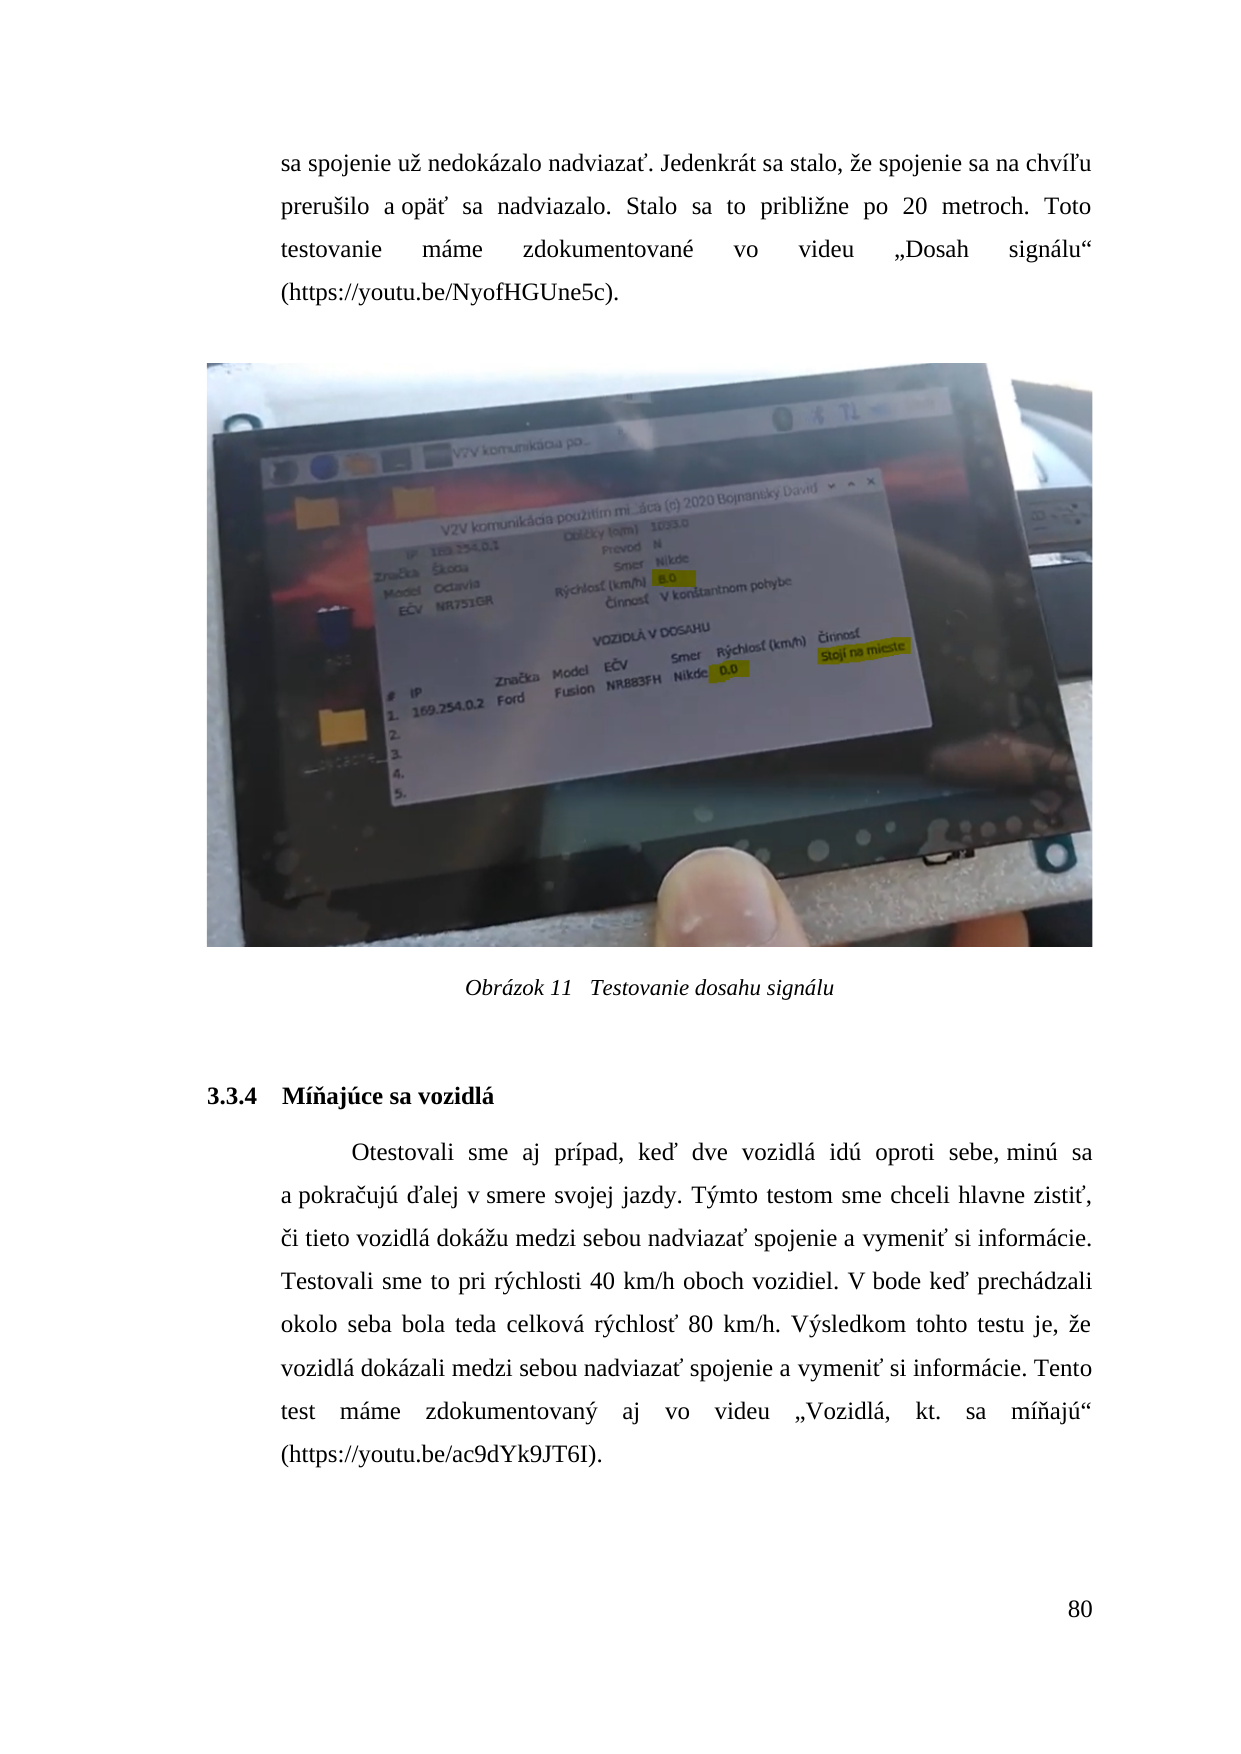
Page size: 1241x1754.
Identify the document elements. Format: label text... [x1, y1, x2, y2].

text Otestovali sme aj prípad, keď dve vozidlá idú oproti sebe, minú sa a pokračujú ďalej v smere svojej jazdy. Týmto testom sme chceli hlavne zistiť, či tieto vozidlá dokážu medzi sebou nadviazať spojenie a vymeniť si informácie. Testovali sme to pri rýchlosti 40 km/h oboch vozidiel. V bode keď prechádzali okolo seba bola teda celková rýchlosť 80 km/h. Výsledkom tohto testu je, že vozidlá dokázali medzi sebou nadviazať spojenie a vymeniť si informácie. Tento test máme zdokumentovaný aj vo videu „Vozidlá, kt. sa míňajú“ (https://youtu.be/ac9dYk9JT6I). [281, 1137, 1092, 1468]
picture [206, 363, 1093, 947]
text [281, 148, 1092, 306]
subtitle 3.3.4 Míňajúce sa vozidlá [207, 1081, 1092, 1110]
